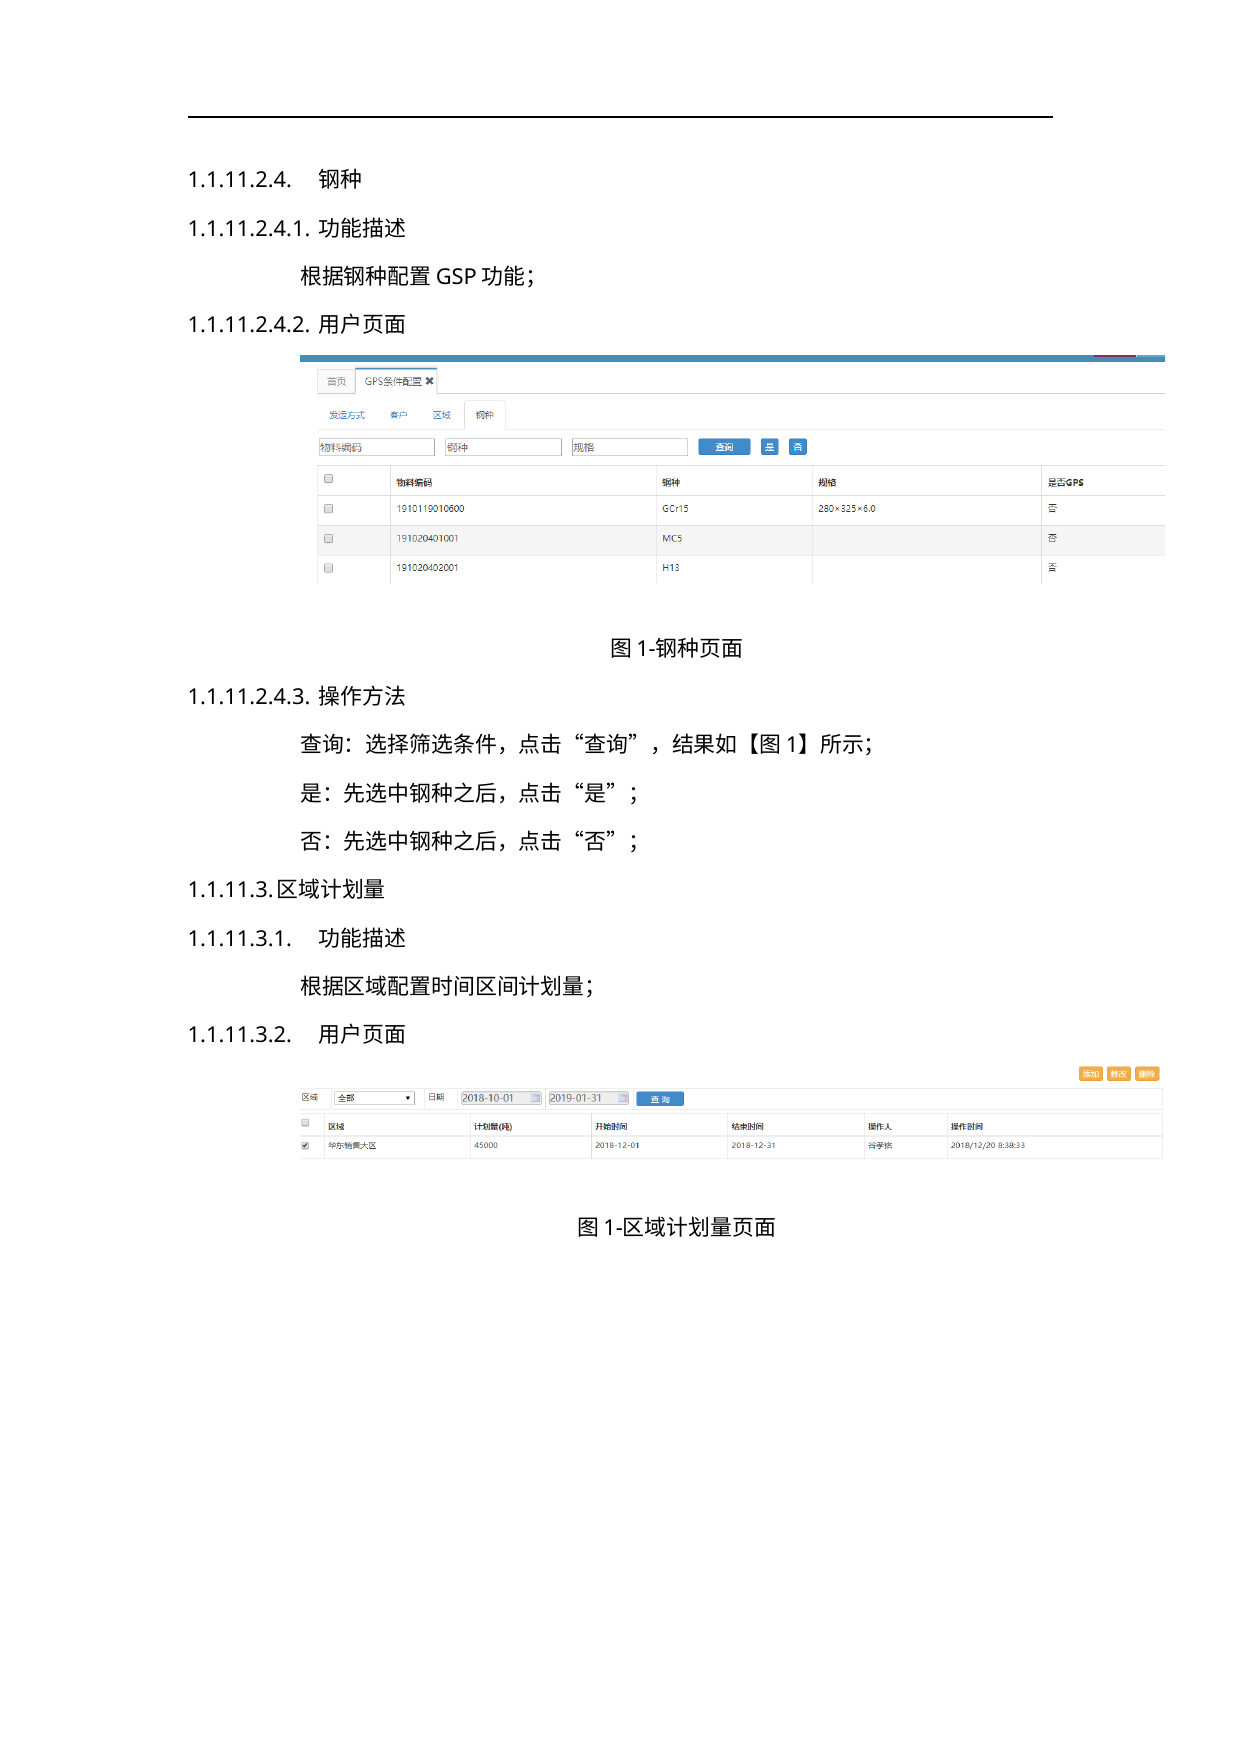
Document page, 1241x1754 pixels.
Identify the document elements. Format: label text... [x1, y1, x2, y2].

list 否：先选中钢种之后，点击“否”； [300, 823, 1053, 856]
list 根据区域配置时间区间计划量； [300, 968, 1053, 1001]
picture [300, 355, 1166, 584]
picture [300, 1065, 1166, 1194]
list 根据钢种配置GSP功能； [300, 259, 1053, 291]
list 用户页面 [187, 1017, 1053, 1049]
list 用户页面 [187, 307, 1053, 339]
list 钢种 [187, 162, 1053, 194]
list 区域计划量 [187, 872, 1053, 904]
list 图1-区域计划量页面 [300, 1210, 1053, 1243]
list 功能描述 [187, 920, 1053, 953]
list 操作方法 [187, 678, 1053, 711]
list 图1-钢种页面 [300, 630, 1053, 663]
list 是：先选中钢种之后，点击“是”； [300, 775, 1053, 808]
list 功能描述 [187, 210, 1053, 243]
list 查询：选择筛选条件，点击“查询”，结果如【图1】所示； [300, 727, 1053, 759]
